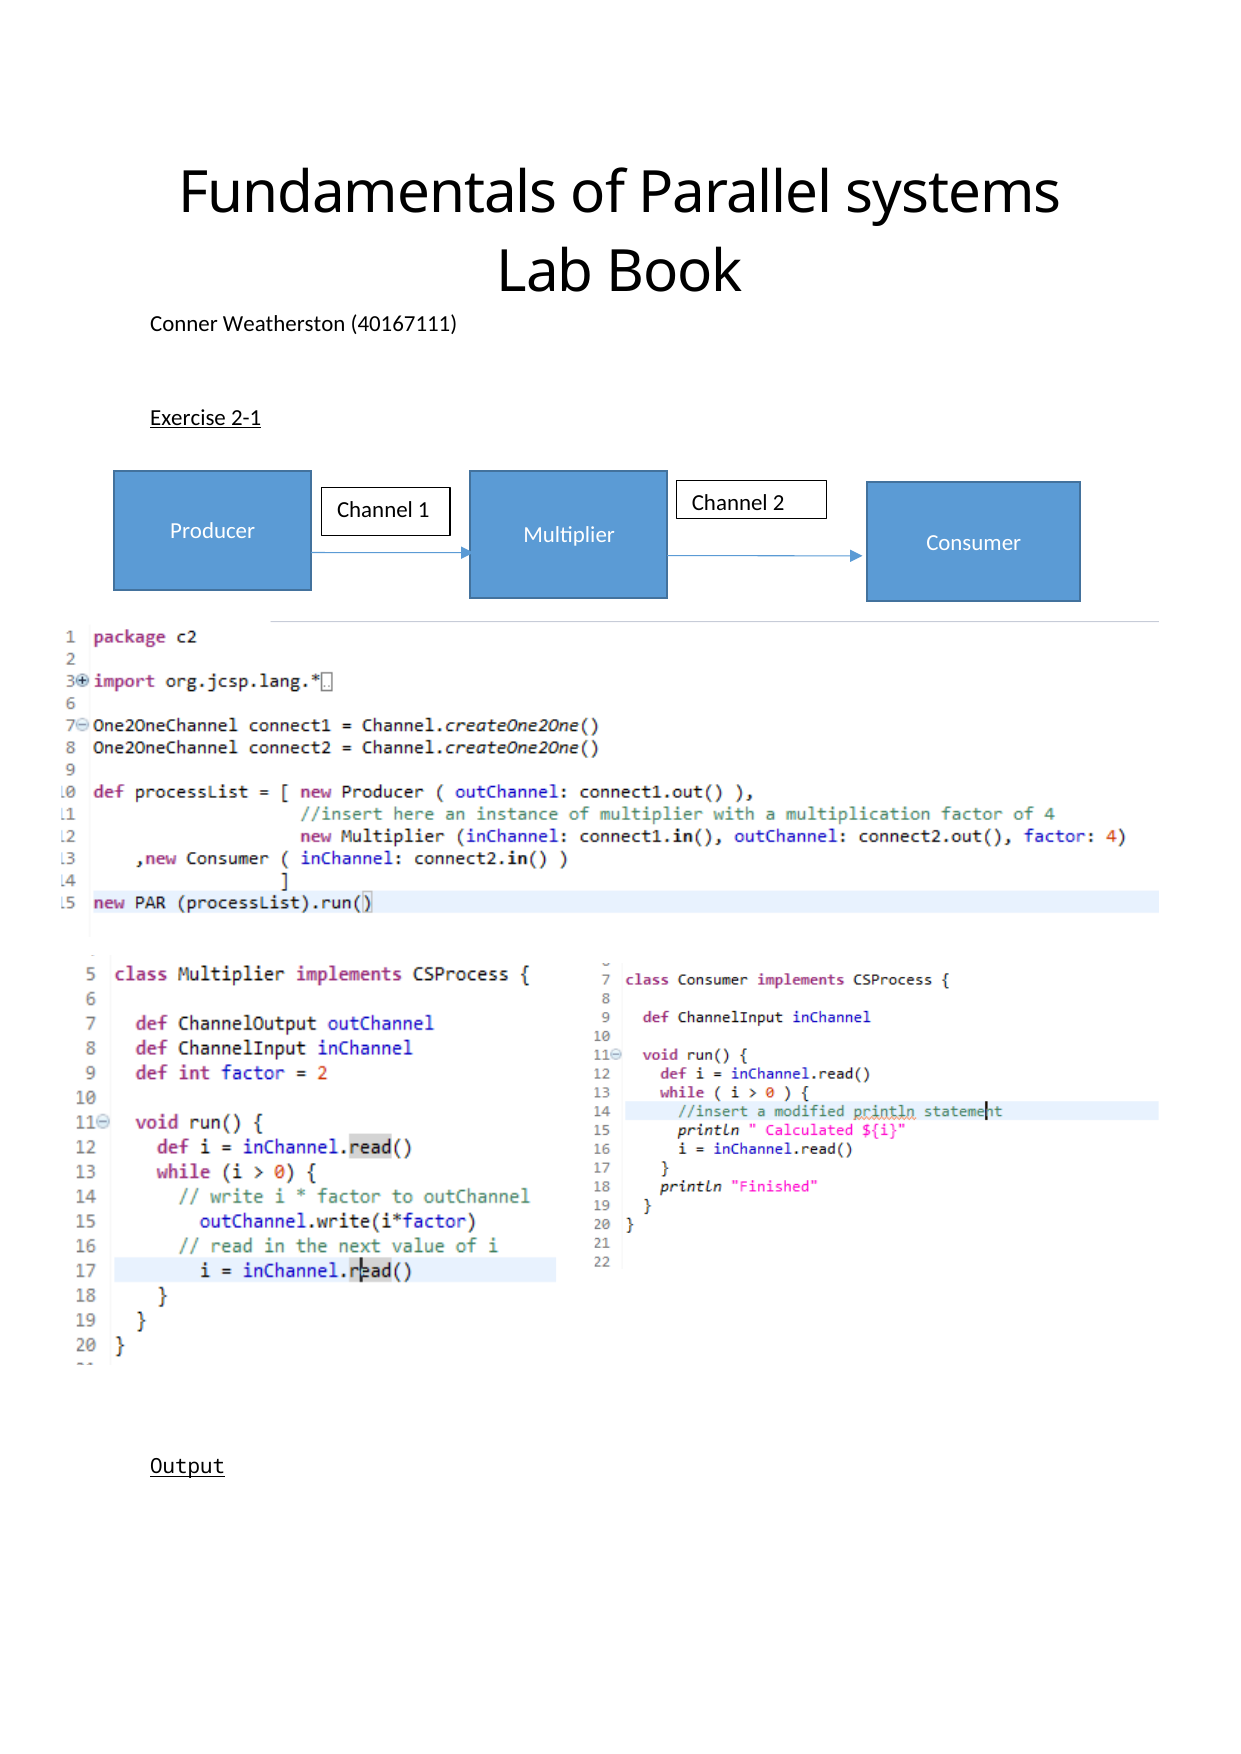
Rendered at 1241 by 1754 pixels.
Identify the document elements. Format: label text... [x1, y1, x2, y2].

title Fundamentals of Parallel systems [150, 150, 1090, 229]
text Exercise 2-1 [150, 403, 1090, 431]
text Output [150, 1452, 1090, 1480]
picture [76, 955, 557, 1365]
title Lab Book [150, 229, 1090, 309]
picture [594, 963, 1159, 1269]
picture [61, 621, 1159, 937]
text Conner Weatherston (40167111) [150, 309, 1090, 337]
